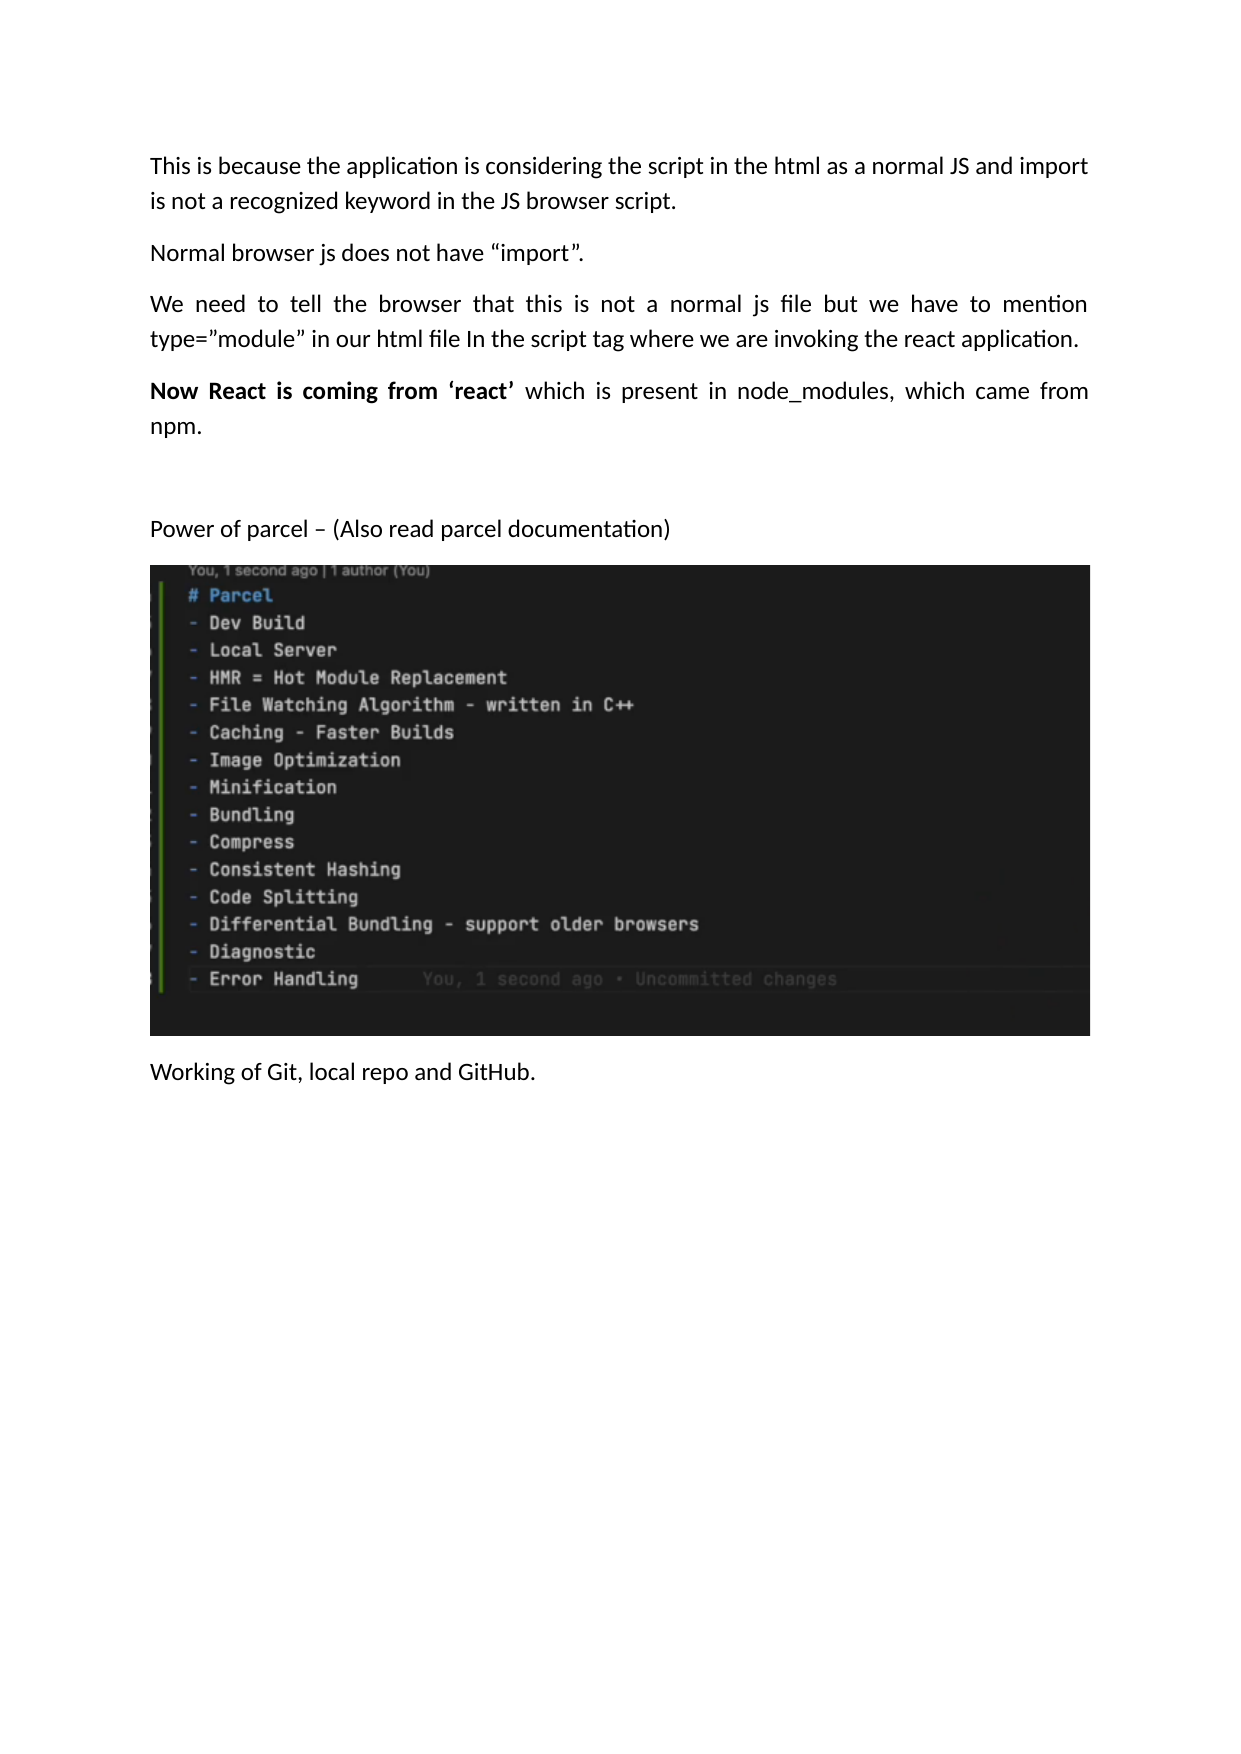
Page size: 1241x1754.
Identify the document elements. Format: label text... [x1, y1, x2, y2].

text We need to tell the browser that this is not a normal js file but we have to mention type=”module” in our html file In the script tag where we are invoking the react application. [150, 288, 1090, 354]
text This is because the application is considering the script in the html as a normal JS and import is not a recognized keyword in the JS browser script. [150, 150, 1090, 216]
text Working of Git, local repo and GitHub. [150, 1056, 1090, 1087]
picture [150, 565, 1091, 1036]
text Power of parcel – (Also read parcel documentation) [150, 513, 1090, 544]
text Now React is coming from ‘react’ which is present in node_modules, which came from npm. [150, 375, 1090, 441]
text Normal browser js does not have “import”. [150, 237, 1090, 267]
